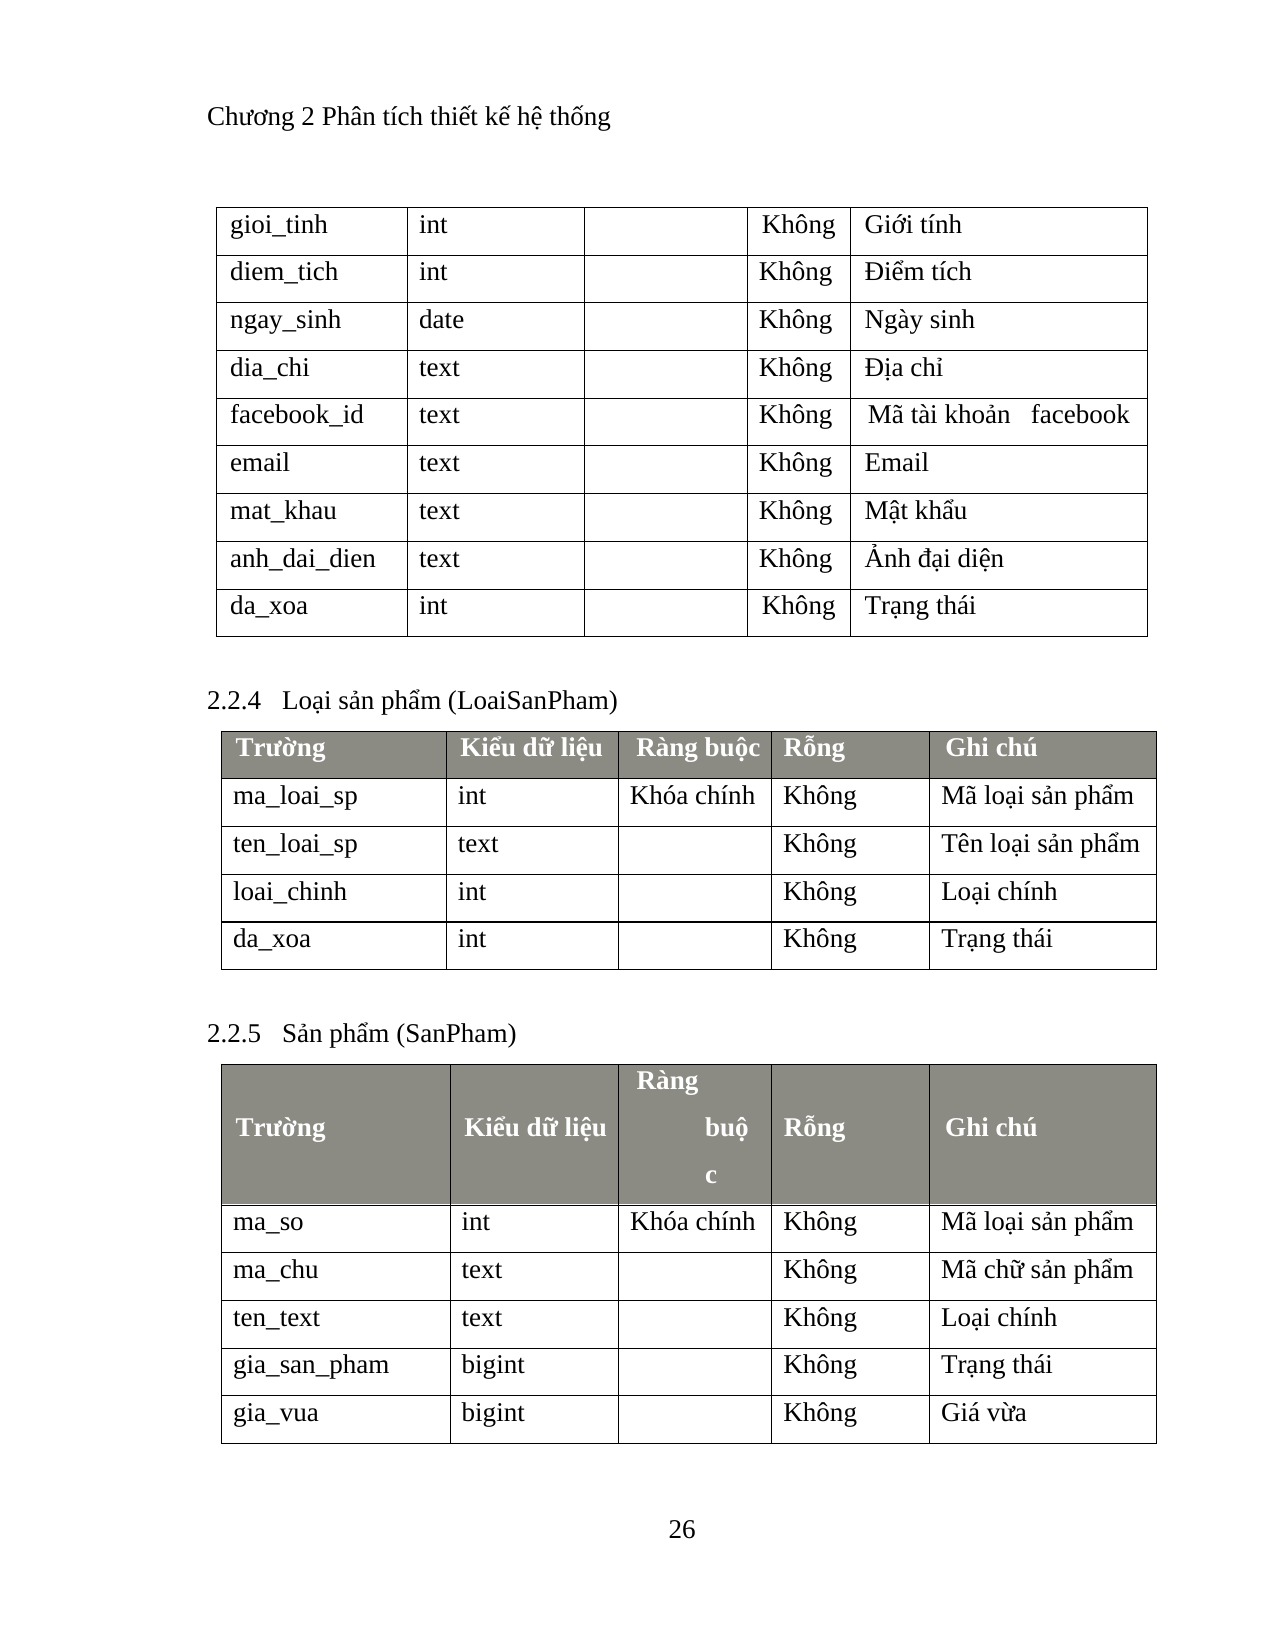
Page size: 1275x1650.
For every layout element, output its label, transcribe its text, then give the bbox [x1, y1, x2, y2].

table_cell text [408, 399, 584, 445]
table_cell Không [772, 1349, 929, 1395]
table_header Trường [222, 1065, 450, 1204]
table_cell Không [772, 1206, 929, 1252]
table_cell ngay_sinh [217, 303, 407, 350]
table_cell Không [748, 542, 850, 588]
table_cell Không [748, 399, 850, 445]
table_cell text [447, 827, 618, 874]
table_cell ten_loai_sp [222, 827, 446, 874]
table_cell int [447, 779, 618, 826]
table_cell Trạng thái [930, 923, 1156, 969]
table_cell text [408, 542, 584, 588]
table_cell anh_dai_dien [217, 542, 407, 588]
table_cell Ngày sinh [851, 303, 1147, 350]
table_cell da_xoa [217, 590, 407, 636]
table_cell ma_loai_sp [222, 779, 446, 826]
table_header Trường [222, 732, 446, 778]
table_cell [619, 1253, 771, 1300]
table_cell gioi_tinh [217, 208, 407, 254]
table_cell Mã tài khoản facebook [851, 399, 1147, 445]
table_cell Không [748, 256, 850, 302]
table_cell Không [748, 208, 850, 254]
table_cell Không [772, 1396, 929, 1443]
table_header Ràng buộc [619, 1065, 771, 1204]
table_cell text [451, 1253, 618, 1300]
table_cell [585, 256, 747, 302]
table_cell Khóa chính [619, 779, 771, 826]
table_cell int [408, 208, 584, 254]
table_cell ma_so [222, 1206, 450, 1252]
table_cell [619, 1349, 771, 1395]
table_cell da_xoa [222, 923, 446, 969]
table_cell [619, 923, 771, 969]
table_cell [585, 303, 747, 350]
table_cell Trạng thái [930, 1349, 1156, 1395]
table_header Ràng buộc [619, 732, 771, 778]
list Sản phẩm (SanPham) [207, 1017, 1157, 1048]
table_cell Không [772, 827, 929, 874]
table_cell Mã loại sản phẩm [930, 779, 1156, 826]
table_cell text [408, 446, 584, 493]
table_cell [619, 827, 771, 874]
table_cell Loại chính [930, 875, 1156, 921]
table_cell Mã loại sản phẩm [930, 1206, 1156, 1252]
table_cell Giới tính [851, 208, 1147, 254]
table_cell Không [748, 446, 850, 493]
table_cell [585, 399, 747, 445]
table_cell ten_text [222, 1301, 450, 1348]
table_cell Loại chính [930, 1301, 1156, 1348]
table_cell text [451, 1301, 618, 1348]
table_cell Email [851, 446, 1147, 493]
table_cell mat_khau [217, 494, 407, 541]
table_cell email [217, 446, 407, 493]
table_cell Không [772, 923, 929, 969]
table_header Kiểu dữ liệu [451, 1065, 618, 1204]
table_cell gia_san_pham [222, 1349, 450, 1395]
table_cell text [408, 494, 584, 541]
table_cell loai_chinh [222, 875, 446, 921]
table_header Rỗng [772, 1065, 929, 1204]
table_cell [585, 208, 747, 254]
table_cell dia_chi [217, 351, 407, 398]
table_cell int [408, 256, 584, 302]
table_cell Điểm tích [851, 256, 1147, 302]
table_header Ghi chú [930, 1065, 1156, 1204]
table_cell Giá vừa [930, 1396, 1156, 1443]
table_cell [585, 351, 747, 398]
table_header Kiểu dữ liệu [447, 732, 618, 778]
table_cell Không [772, 1253, 929, 1300]
table_cell Tên loại sản phẩm [930, 827, 1156, 874]
table_cell diem_tich [217, 256, 407, 302]
table_cell int [451, 1206, 618, 1252]
table_cell Không [772, 1301, 929, 1348]
table_cell Ảnh đại diện [851, 542, 1147, 588]
table_cell text [408, 351, 584, 398]
table_cell Mã chữ sản phẩm [930, 1253, 1156, 1300]
table_cell bigint [451, 1396, 618, 1443]
table_cell Không [772, 875, 929, 921]
table_cell Trạng thái [851, 590, 1147, 636]
table_cell Không [748, 494, 850, 541]
table_cell Địa chỉ [851, 351, 1147, 398]
table_cell int [447, 875, 618, 921]
table_cell [619, 1301, 771, 1348]
table_cell [585, 494, 747, 541]
table_cell Không [748, 351, 850, 398]
table_cell date [408, 303, 584, 350]
table_header Ghi chú [930, 732, 1156, 778]
table_cell Không [748, 590, 850, 636]
table_cell Khóa chính [619, 1206, 771, 1252]
table_cell [619, 1396, 771, 1443]
table_cell [585, 590, 747, 636]
table_cell ma_chu [222, 1253, 450, 1300]
table_cell facebook_id [217, 399, 407, 445]
table_cell Không [772, 779, 929, 826]
table_header Rỗng [772, 732, 929, 778]
table_cell [619, 875, 771, 921]
table_cell [585, 446, 747, 493]
list Loại sản phẩm (LoaiSanPham) [207, 684, 1157, 715]
table_cell int [447, 923, 618, 969]
table_cell Mật khẩu [851, 494, 1147, 541]
table_cell Không [748, 303, 850, 350]
table_cell gia_vua [222, 1396, 450, 1443]
table_cell bigint [451, 1349, 618, 1395]
table_cell [585, 542, 747, 588]
table_cell int [408, 590, 584, 636]
